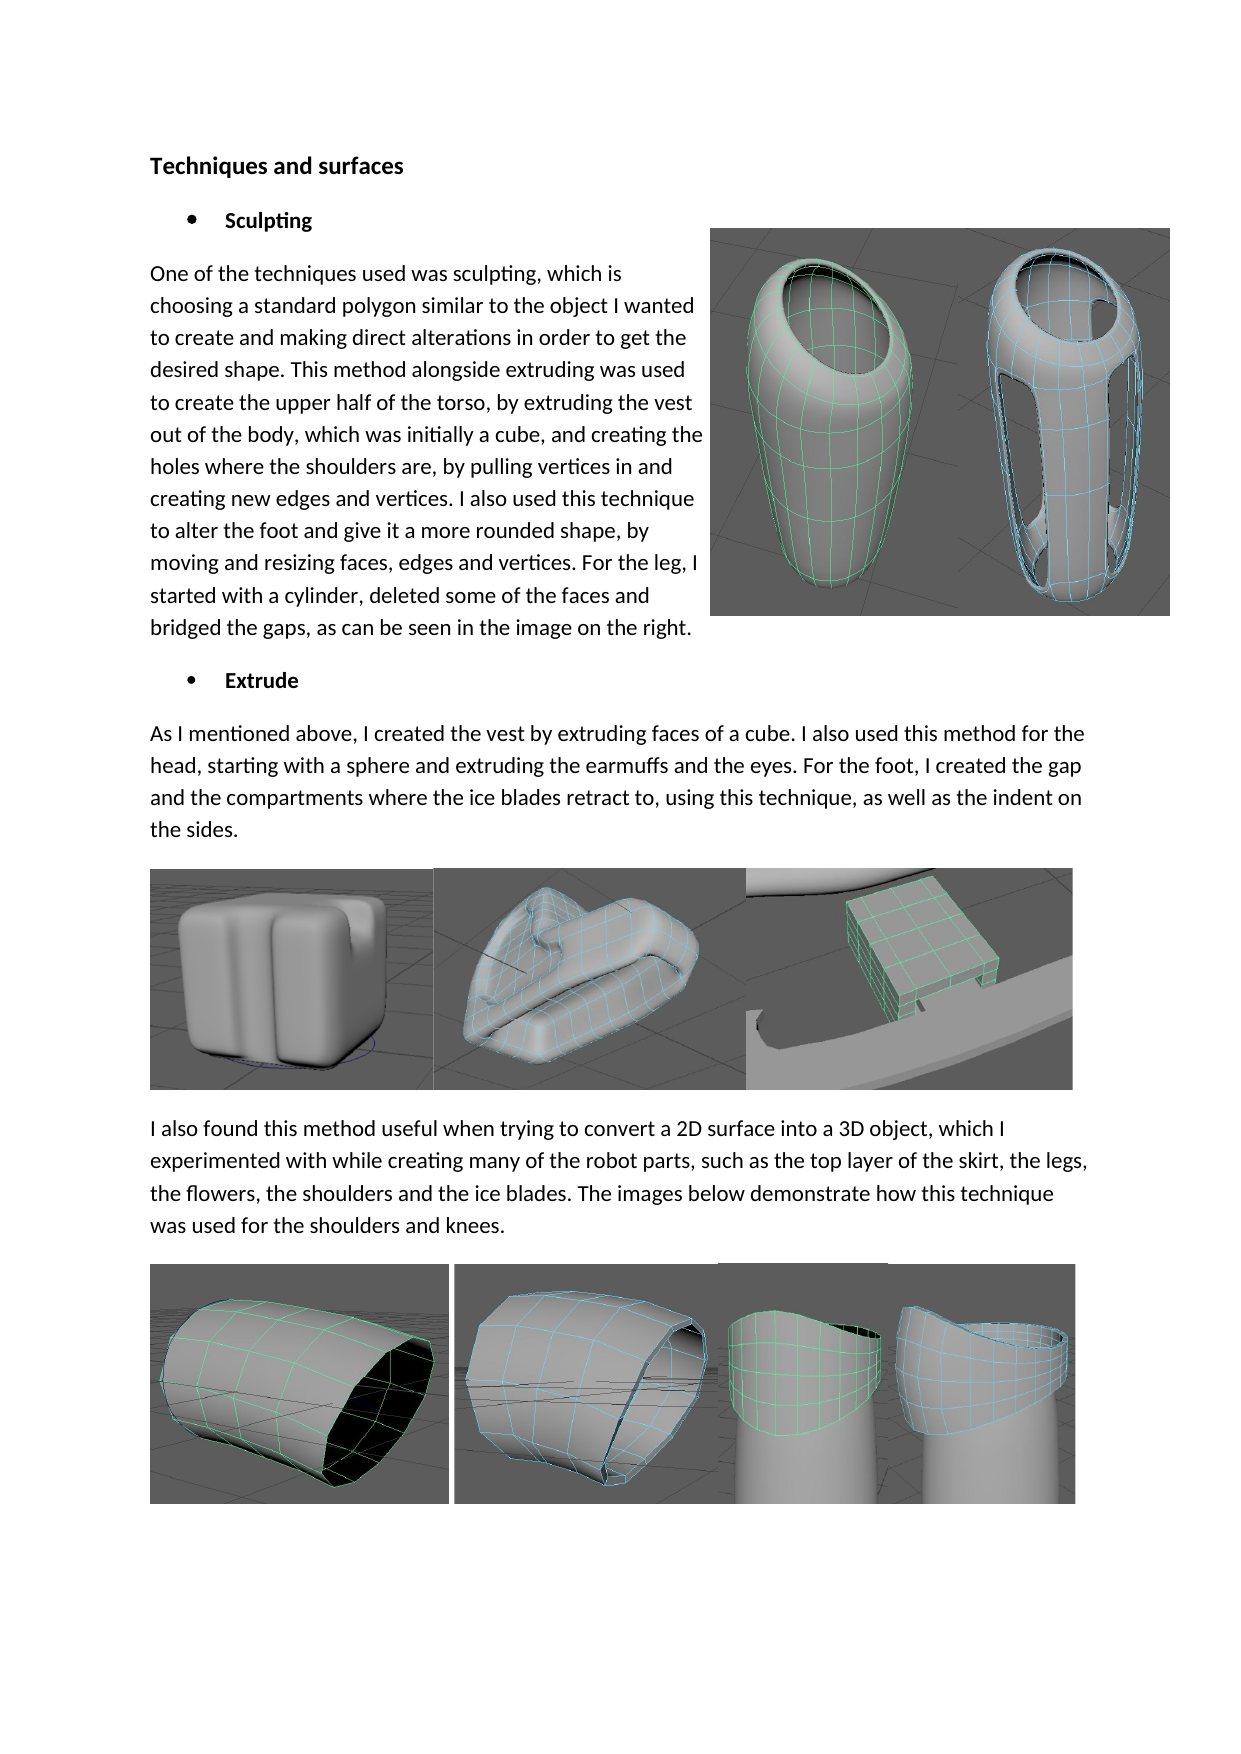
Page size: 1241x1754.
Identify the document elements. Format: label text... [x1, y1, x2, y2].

list Extrude [187, 666, 1090, 694]
picture [454, 1263, 1076, 1504]
text As I mentioned above, I created the vest by extruding faces of a cube. I also used this method for the head, starting with a sphere and extruding the earmuffs and the eyes. For the foot, I created the gap and the compartments where the ice blades retract to, using this technique, as well as the indent on the sides. [150, 719, 1090, 843]
text I also found this method useful when trying to convert a 2D surface into a 3D object, which I experimented with while creating many of the robot parts, such as the top layer of the skirt, the legs, the flowers, the shoulders and the ice blades. The images below demonstrate how this technique was used for the shoulders and knees. [150, 1114, 1090, 1239]
picture [150, 1264, 449, 1504]
picture [710, 228, 1170, 616]
text Techniques and surfaces [150, 150, 1090, 181]
text One of the techniques used was sculpting, which is choosing a standard polygon similar to the object I wanted to create and making direct alterations in order to get the desired shape. This method alongside extruding was used to create the upper half of the torso, by extruding the vest out of the body, which was initially a cube, and creating the holes where the shoulders are, by pulling vertices in and creating new edges and vertices. I also used this technique to alter the foot and give it a more rounded shape, by moving and resizing faces, edges and vertices. For the leg, I started with a cylinder, deleted some of the faces and bridged the gaps, as can be seen in the image on the right. [150, 259, 1090, 641]
picture [150, 868, 1073, 1090]
list Sculpting [187, 206, 1090, 234]
